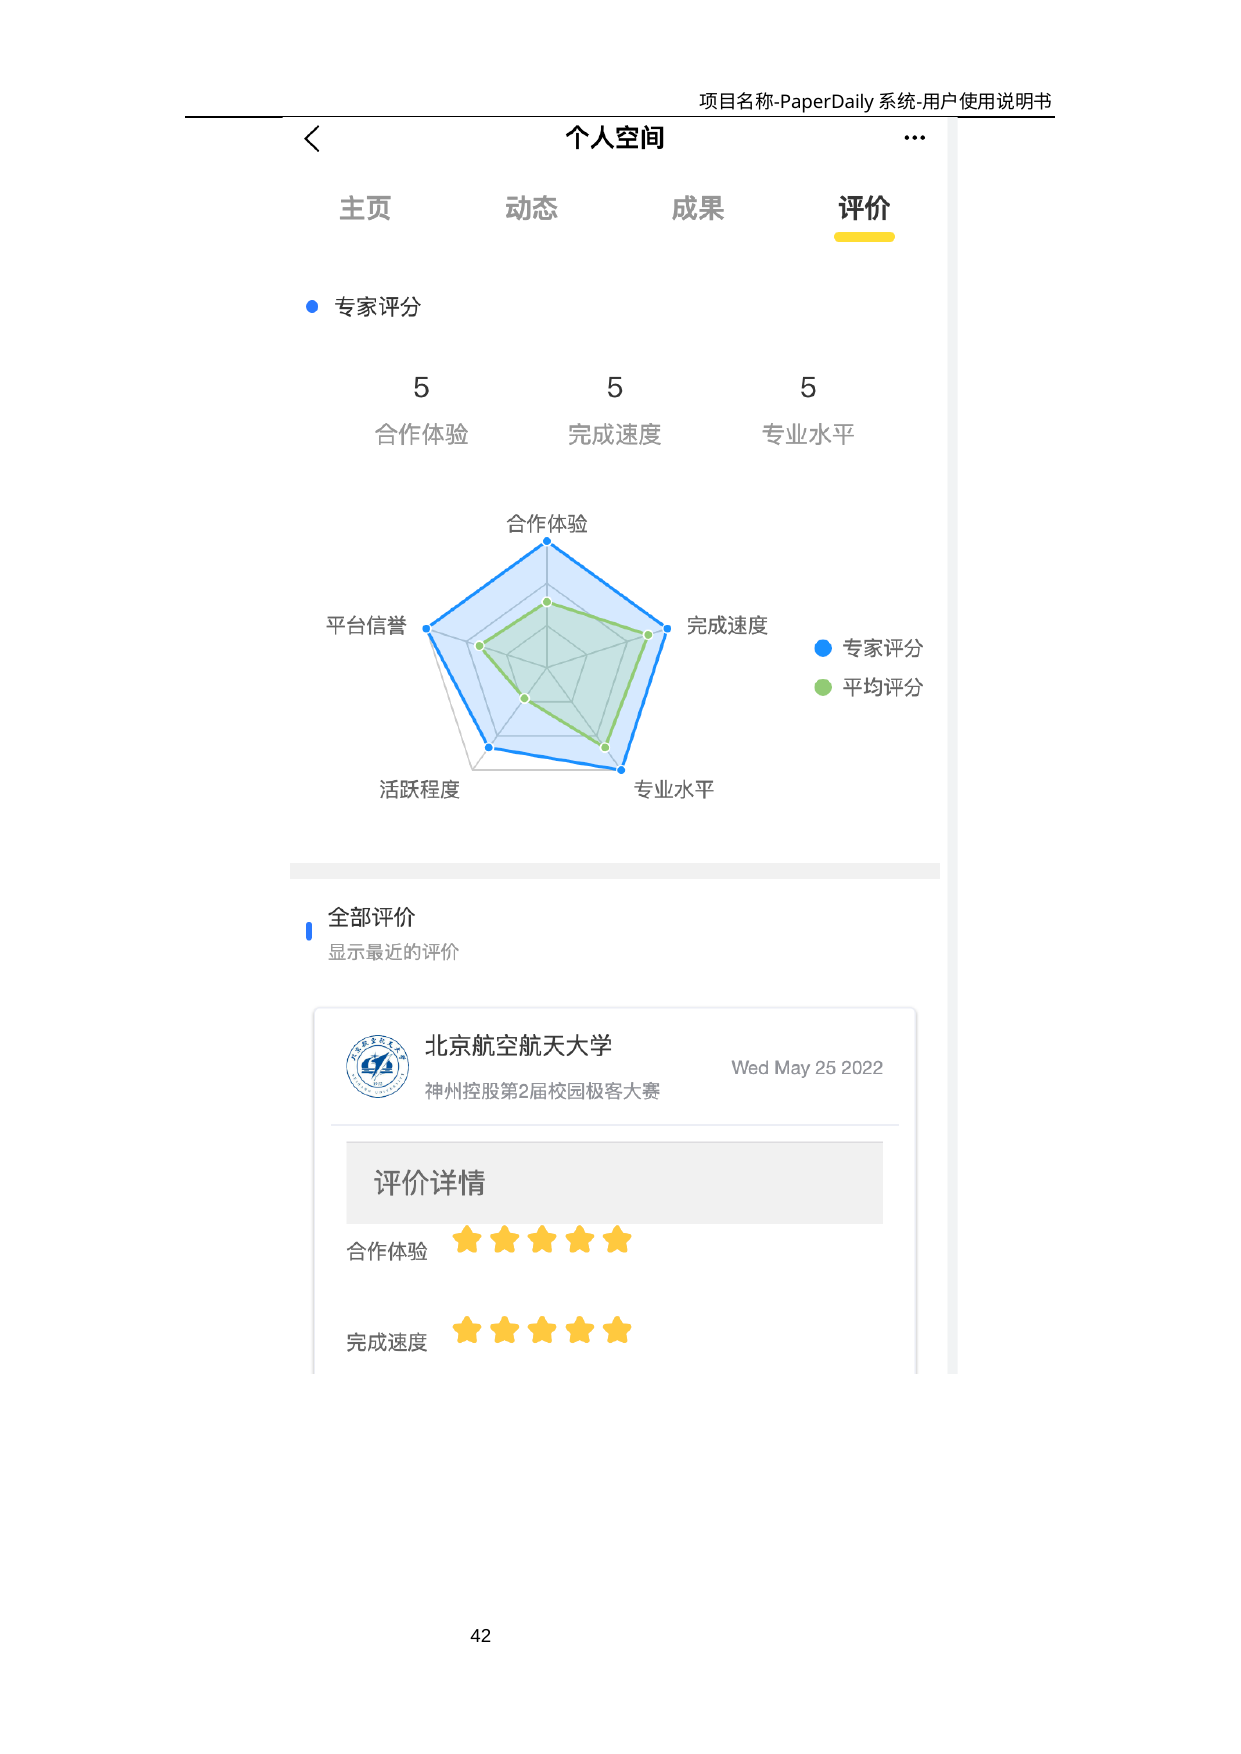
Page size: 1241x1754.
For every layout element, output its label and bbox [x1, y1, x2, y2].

picture [282, 117, 958, 1374]
